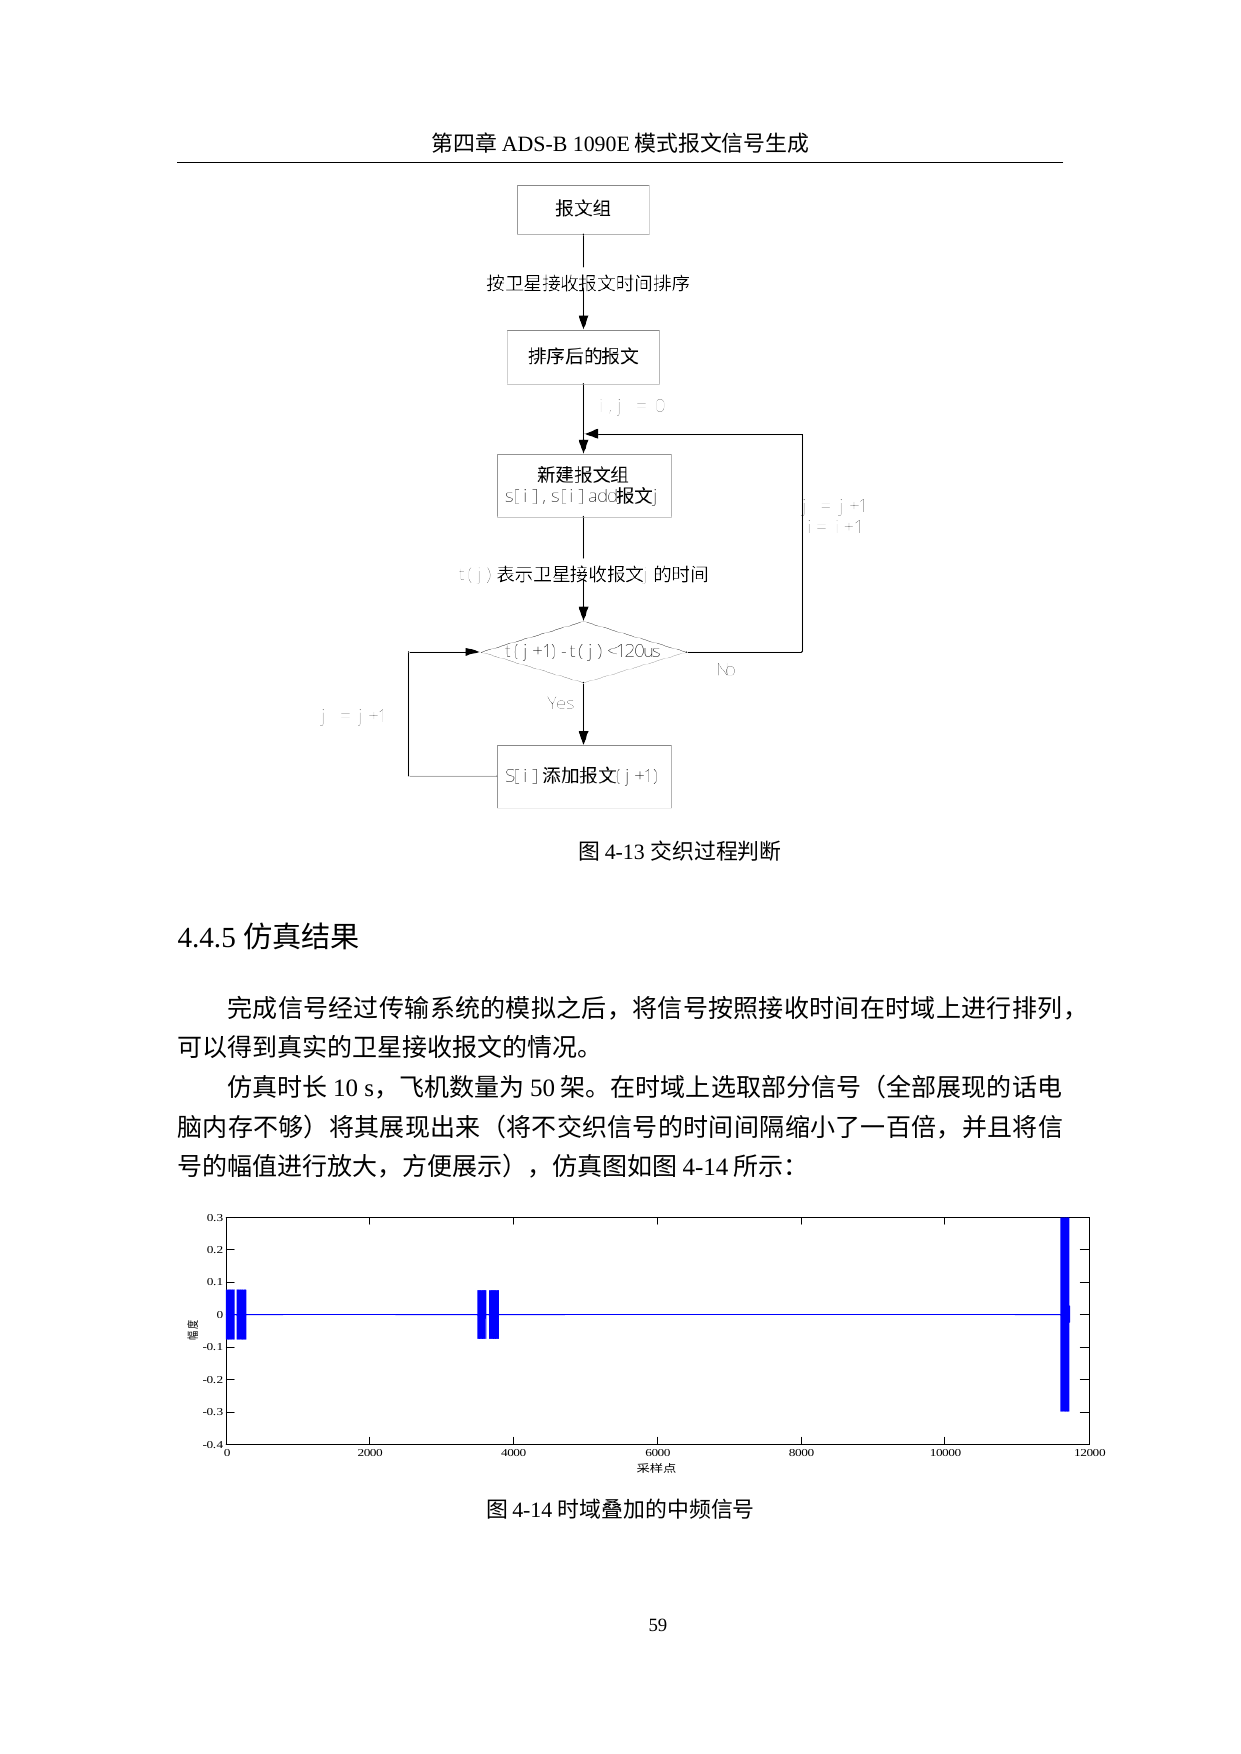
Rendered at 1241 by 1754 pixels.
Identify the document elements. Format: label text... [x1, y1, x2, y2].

text 图4-13 交织过程判断 [297, 830, 1063, 869]
text 完成信号经过传输系统的模拟之后，将信号按照接收时间在时域上进行排列，可以得到真实的卫星接收报文的情况。 [177, 986, 1063, 1066]
text 仿真时长10 s，飞机数量为50架。在时域上选取部分信号（全部展现的话电脑内存不够）将其展现出来（将不交织信号的时间间隔缩小了一百倍，并且将信号的幅值进行放大，方便展示），仿真图如图4-14所示： [177, 1066, 1063, 1185]
text 4.4.5 仿真结果 [177, 894, 1063, 974]
text 图4-14 时域叠加的中频信号 [177, 1488, 1063, 1527]
